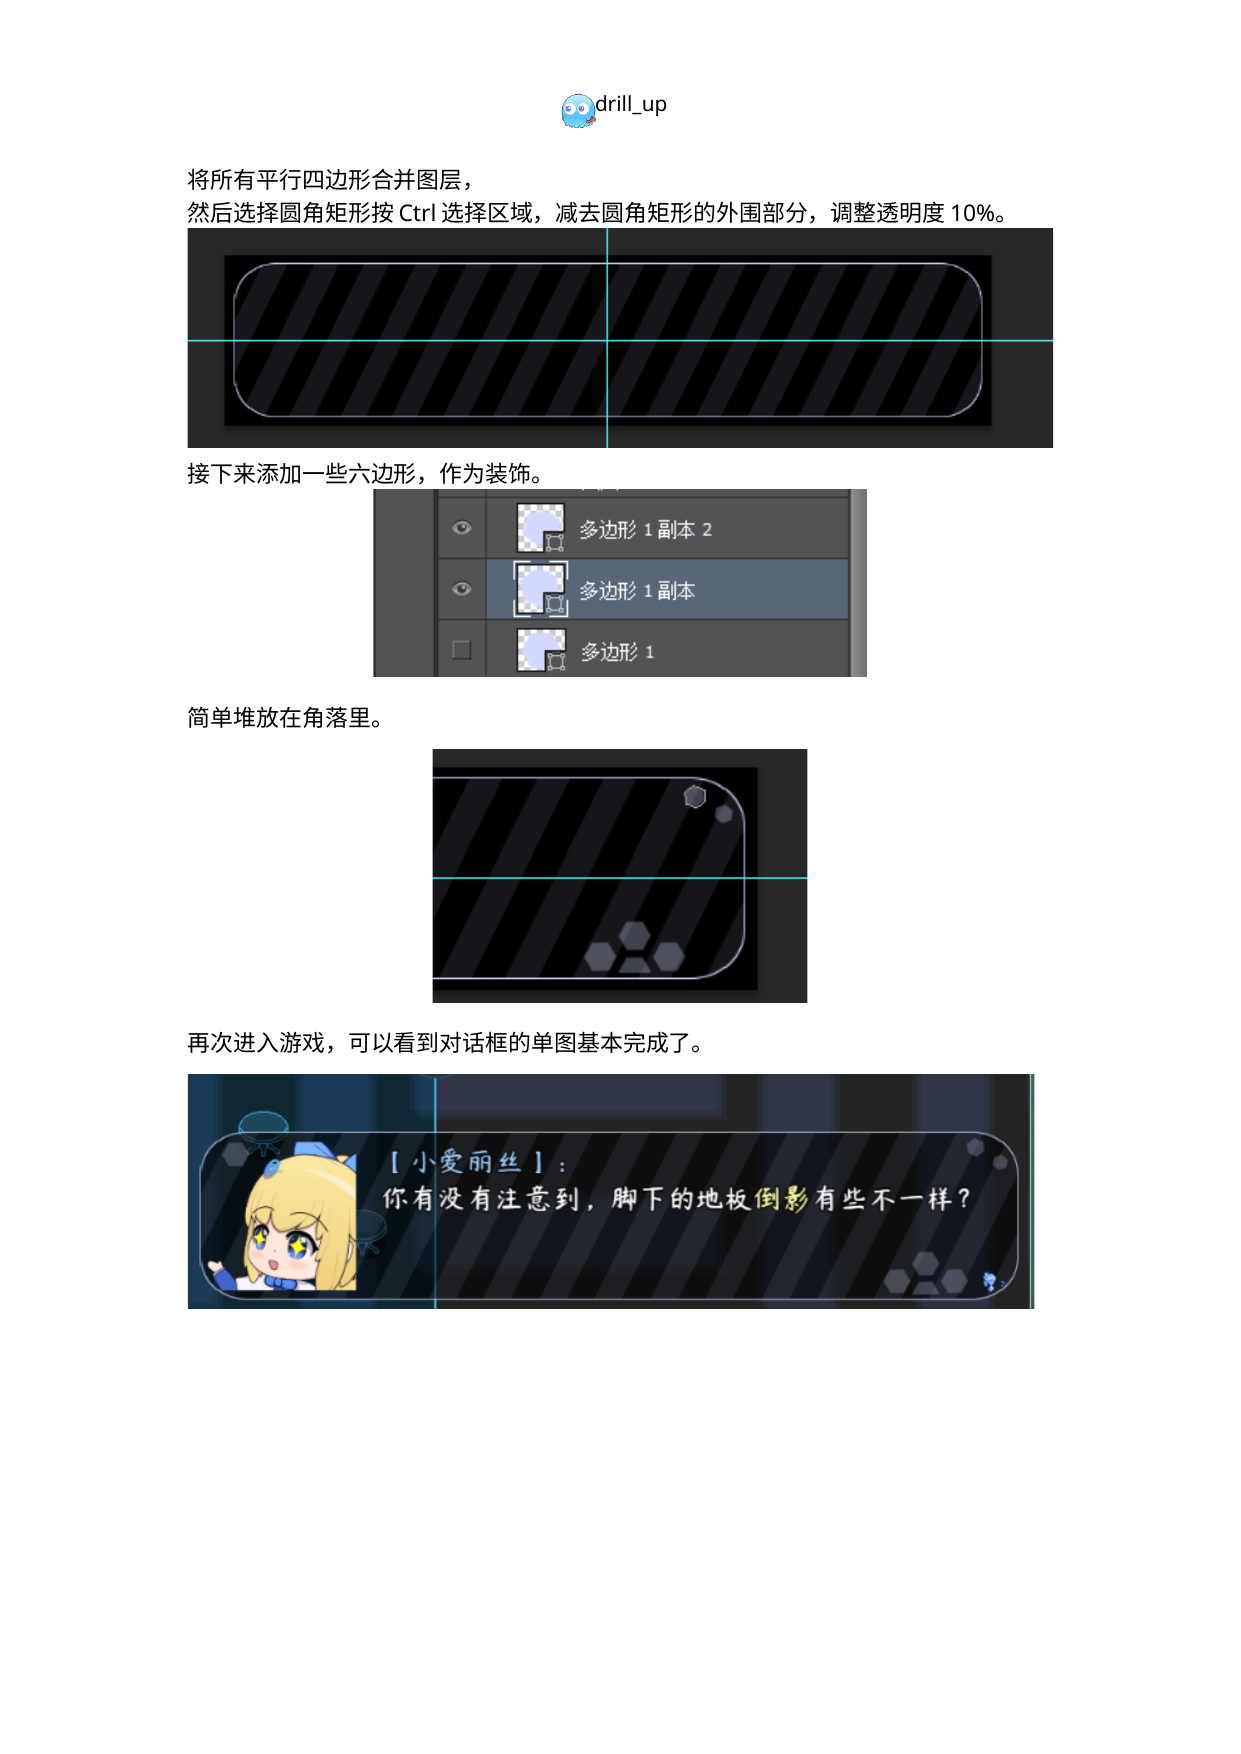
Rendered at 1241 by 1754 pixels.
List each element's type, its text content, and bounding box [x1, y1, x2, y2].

text 然后选择圆角矩形按Ctrl选择区域，减去圆角矩形的外围部分，调整透明度10%。 [187, 195, 1053, 228]
picture [373, 489, 867, 677]
text 接下来添加一些六边形，作为装饰。 [187, 456, 1053, 489]
picture [187, 228, 1054, 448]
picture [556, 88, 597, 130]
picture [187, 1074, 1035, 1309]
text 将所有平行四边形合并图层， [187, 162, 1053, 195]
text 简单堆放在角落里。 [187, 684, 1053, 749]
text 再次进入游戏，可以看到对话框的单图基本完成了。 [187, 1009, 1053, 1074]
picture [432, 749, 808, 1003]
